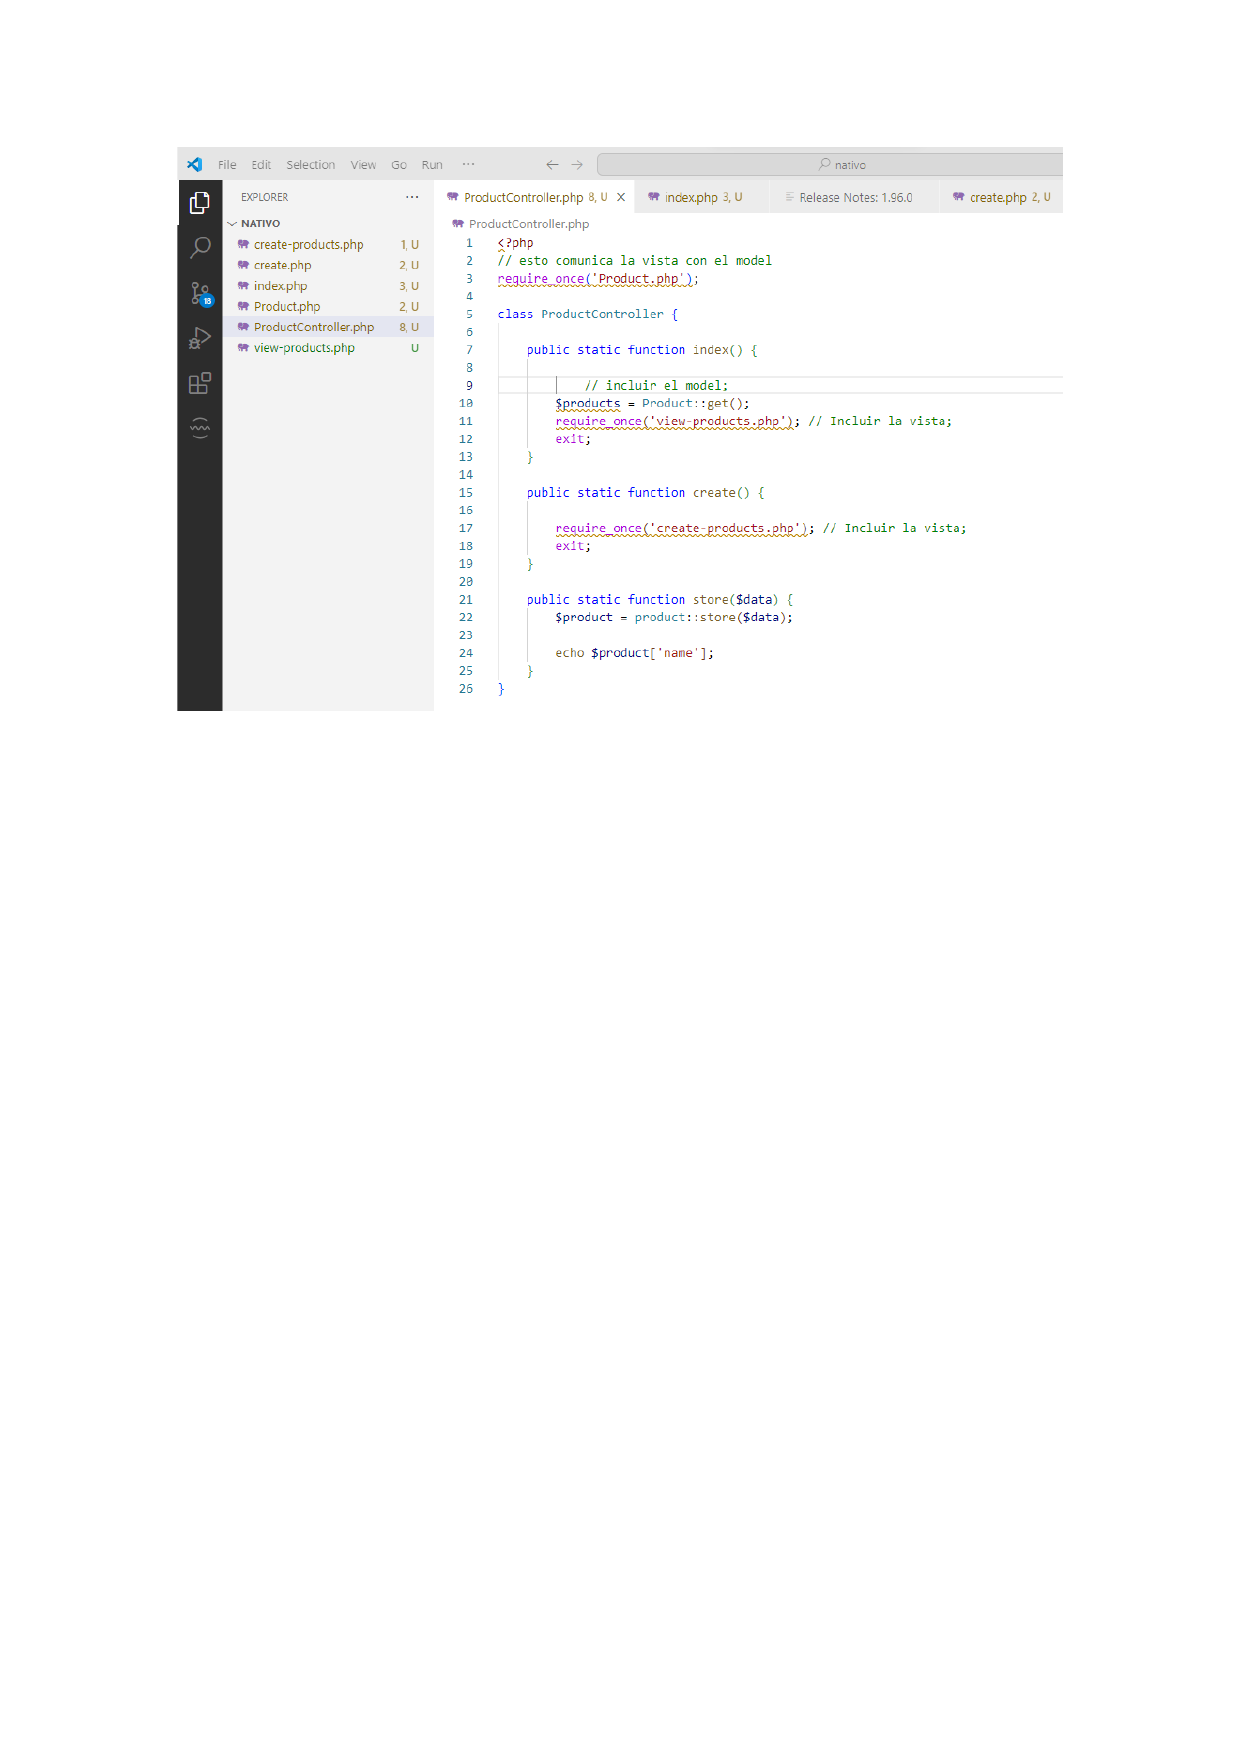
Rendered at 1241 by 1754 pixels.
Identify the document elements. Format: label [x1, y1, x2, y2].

picture [177, 147, 1063, 711]
